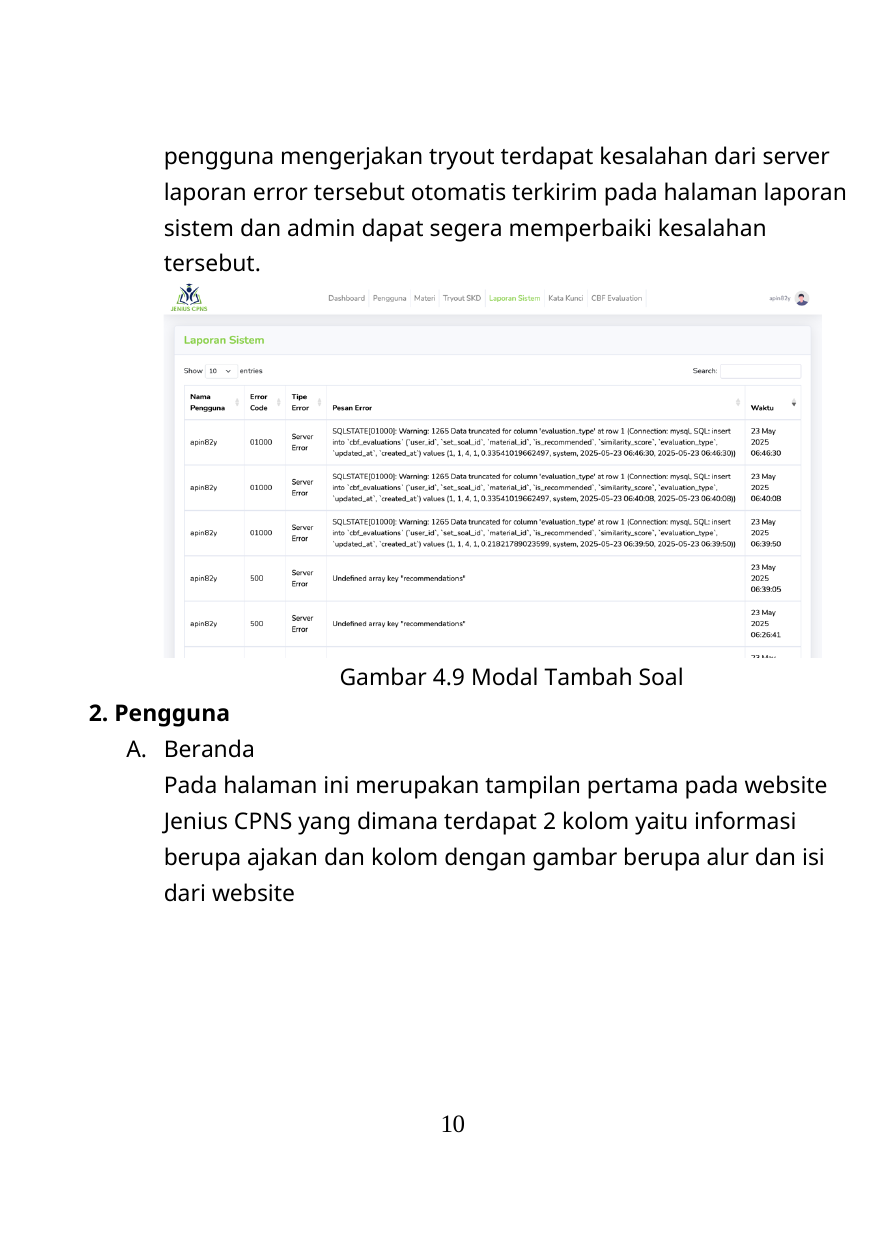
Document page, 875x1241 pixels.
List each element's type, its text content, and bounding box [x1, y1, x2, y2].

picture [163, 282, 822, 658]
list Gambar 4.9 Modal Tambah Soal [163, 661, 859, 693]
list Beranda [126, 733, 859, 764]
text 2. Pengguna [88, 697, 859, 728]
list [163, 139, 859, 657]
